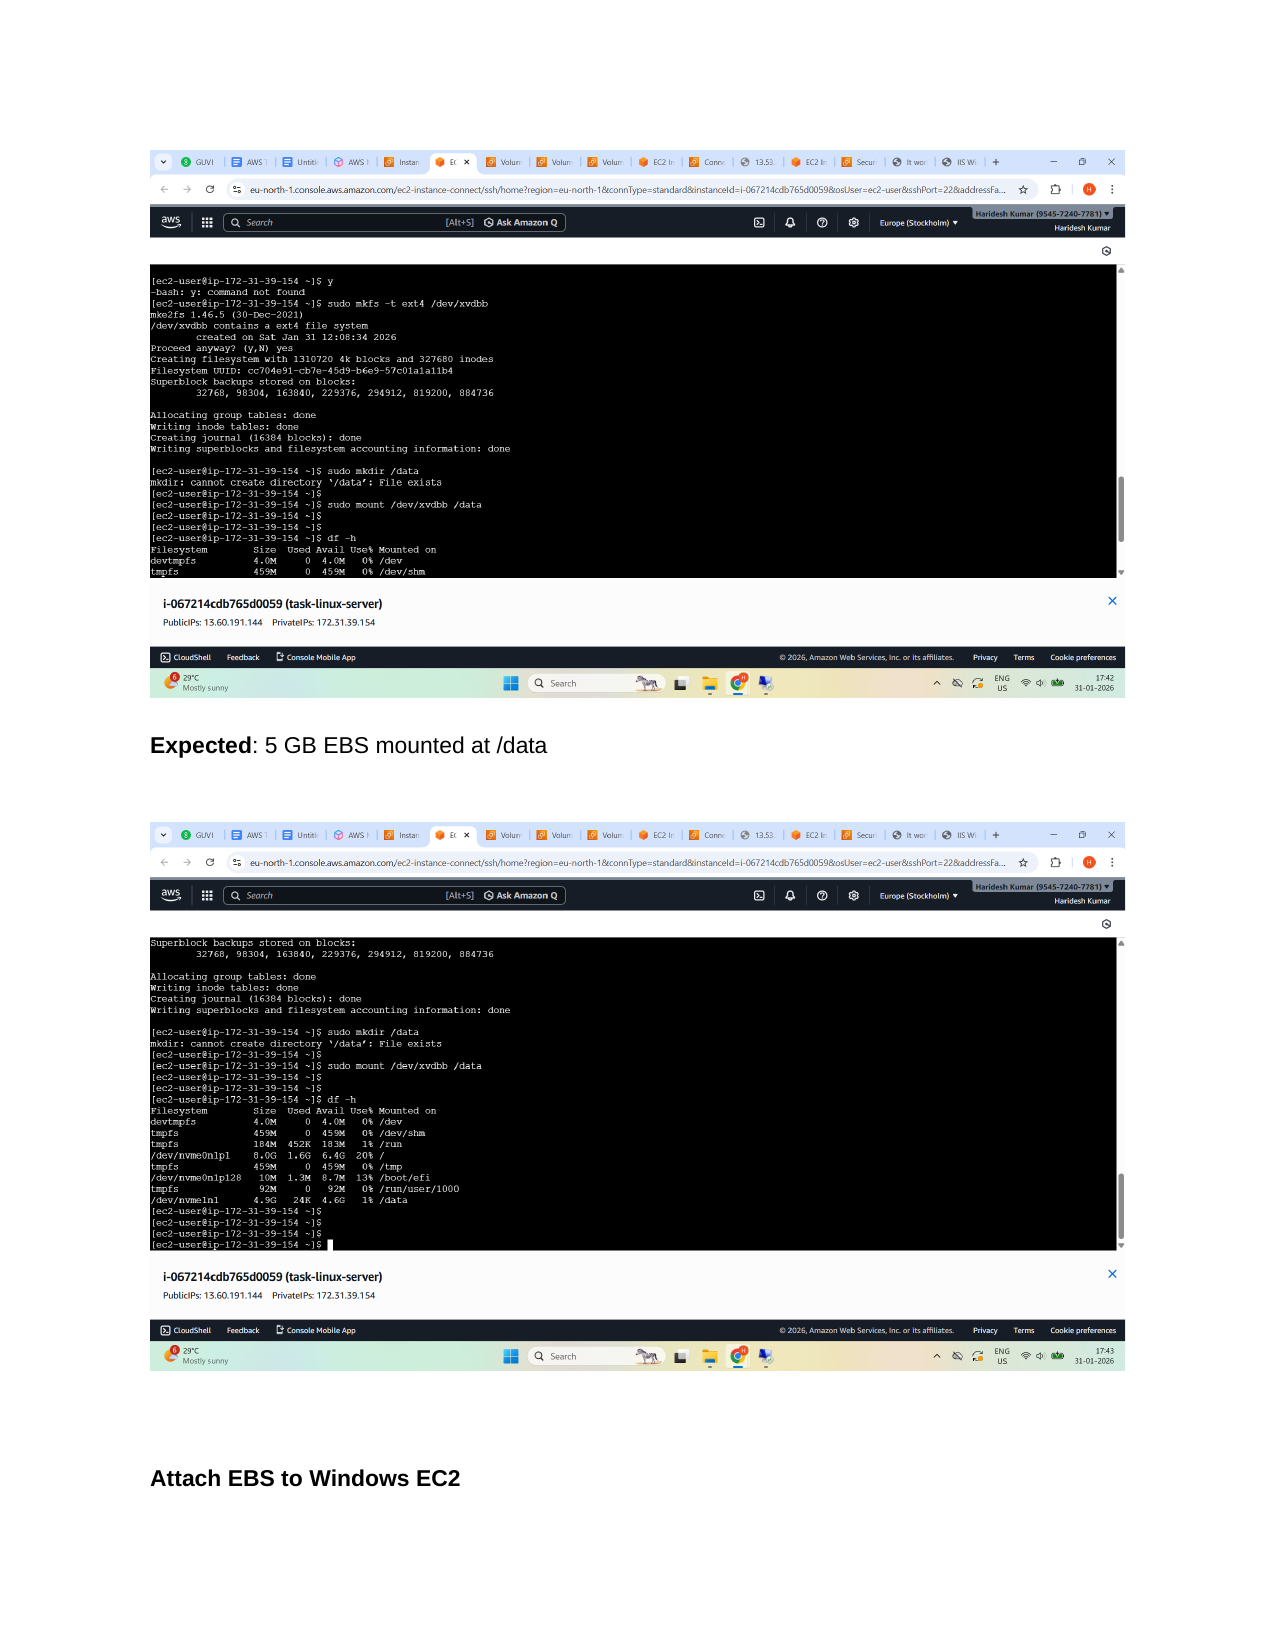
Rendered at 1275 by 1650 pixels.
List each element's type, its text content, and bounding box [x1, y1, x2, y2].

picture [150, 822, 1125, 1371]
text Attach EBS to Windows EC2 [150, 1465, 1125, 1491]
text Expected: 5 GB EBS mounted at /data [150, 732, 1125, 758]
picture [150, 150, 1125, 698]
